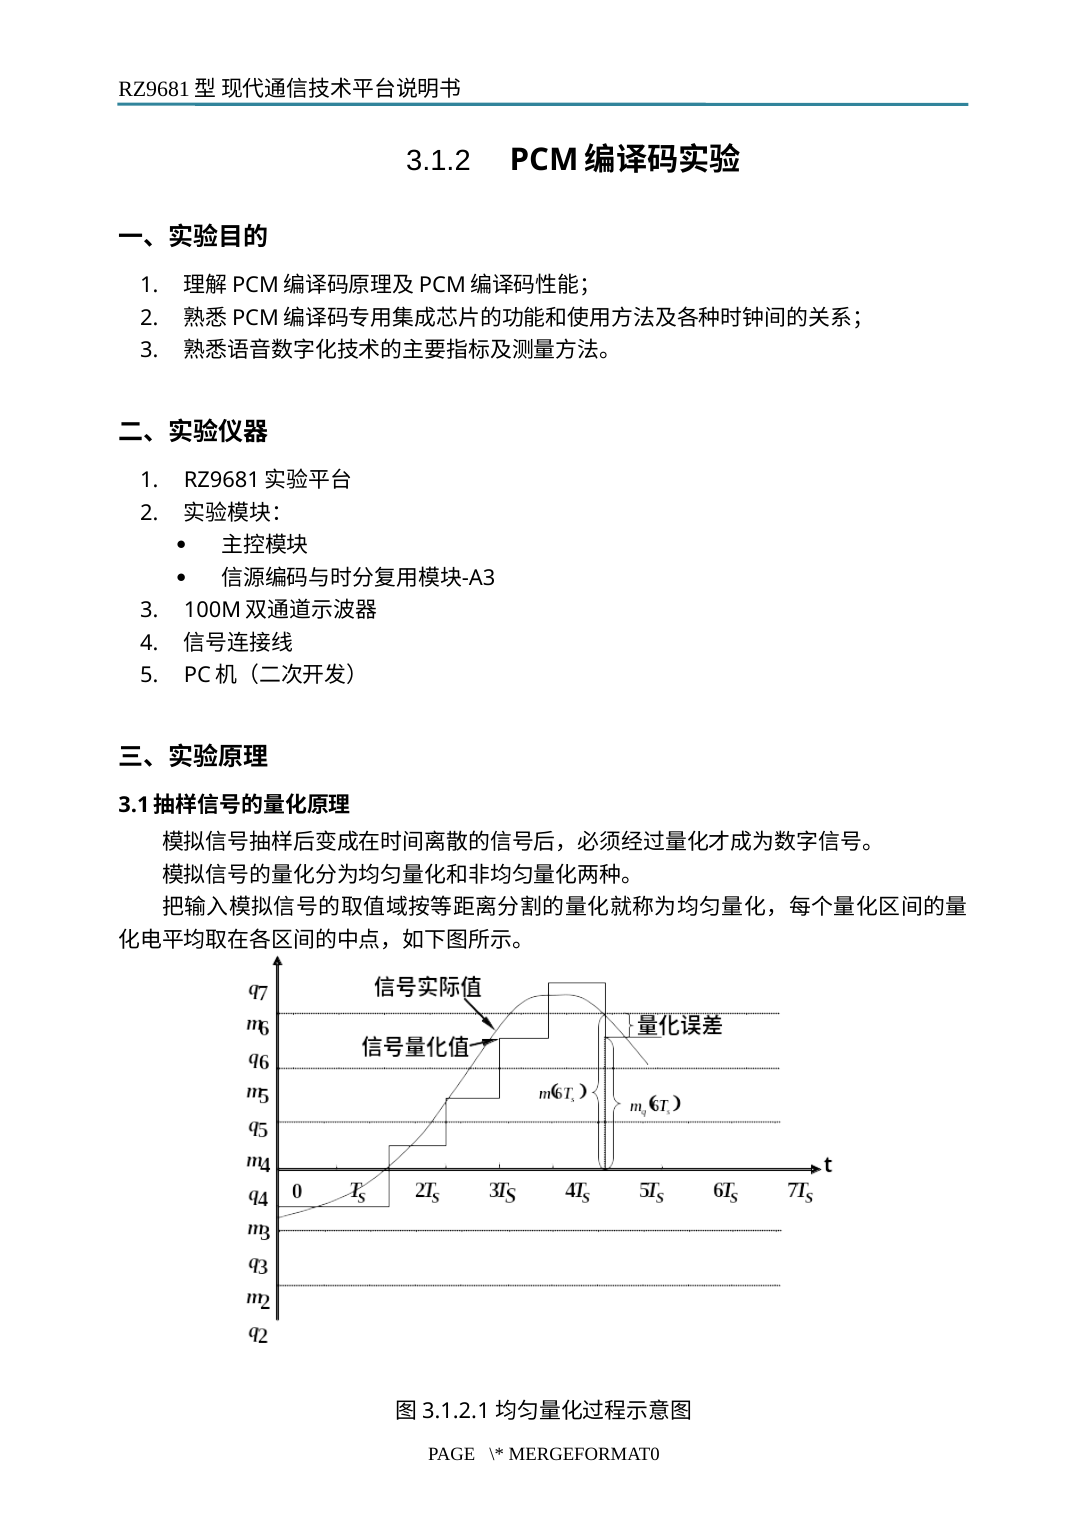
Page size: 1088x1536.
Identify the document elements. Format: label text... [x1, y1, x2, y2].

list 信号连接线 [140, 624, 969, 657]
list RZ9681实验平台 [140, 462, 969, 494]
text 二、实验仪器 [118, 397, 969, 462]
text 模拟信号抽样后变成在时间离散的信号后，必须经过量化才成为数字信号。 [118, 824, 969, 856]
subtitle PCM编译码实验 [177, 124, 969, 189]
text 三、实验原理 [118, 722, 969, 787]
list 熟悉语音数字化技术的主要指标及测量方法。 [140, 332, 969, 364]
list 熟悉PCM编译码专用集成芯片的功能和使用方法及各种时钟间的关系； [140, 299, 969, 332]
list 理解PCM编译码原理及PCM编译码性能； [140, 267, 969, 299]
list 主控模块 [177, 527, 969, 559]
list 图3.1.2.1 均匀量化过程示意图 [118, 1393, 969, 1425]
list 信源编码与时分复用模块-A3 [177, 559, 969, 592]
list 实验模块： [140, 494, 969, 527]
text 模拟信号的量化分为均匀量化和非均匀量化两种。 [118, 856, 969, 889]
list 100M双通道示波器 [140, 592, 969, 624]
text 把输入模拟信号的取值域按等距离分割的量化就称为均匀量化，每个量化区间的量化电平均取在各区间的中点，如下图所示。 [118, 889, 969, 954]
text 一、实验目的 [118, 202, 969, 267]
list PC机（二次开发） [140, 657, 969, 689]
text 3.1抽样信号的量化原理 [118, 787, 969, 819]
